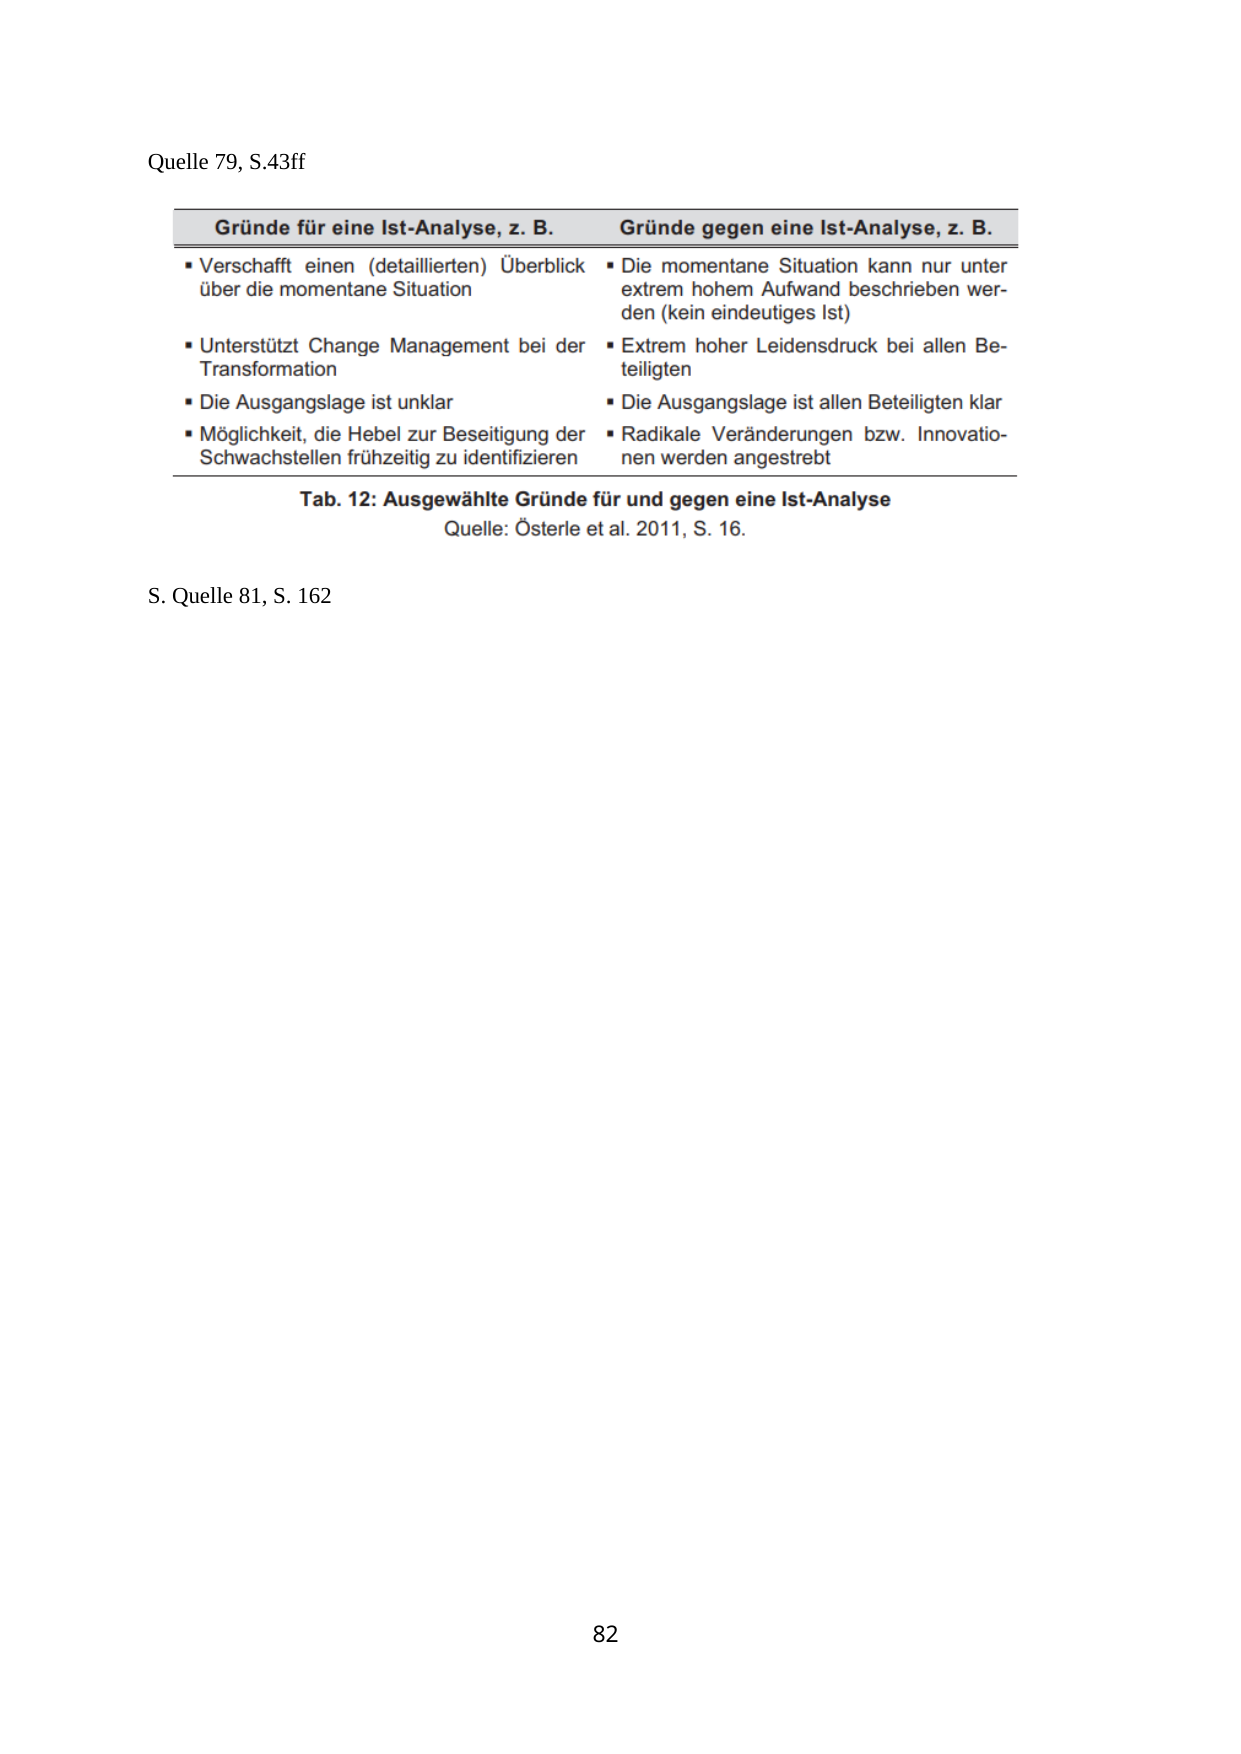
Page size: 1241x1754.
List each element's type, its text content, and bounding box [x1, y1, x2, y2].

picture [147, 199, 1092, 543]
text Quelle 79, S.43ff [148, 148, 1063, 174]
text S. Quelle 81, S. 162 [148, 543, 1063, 608]
